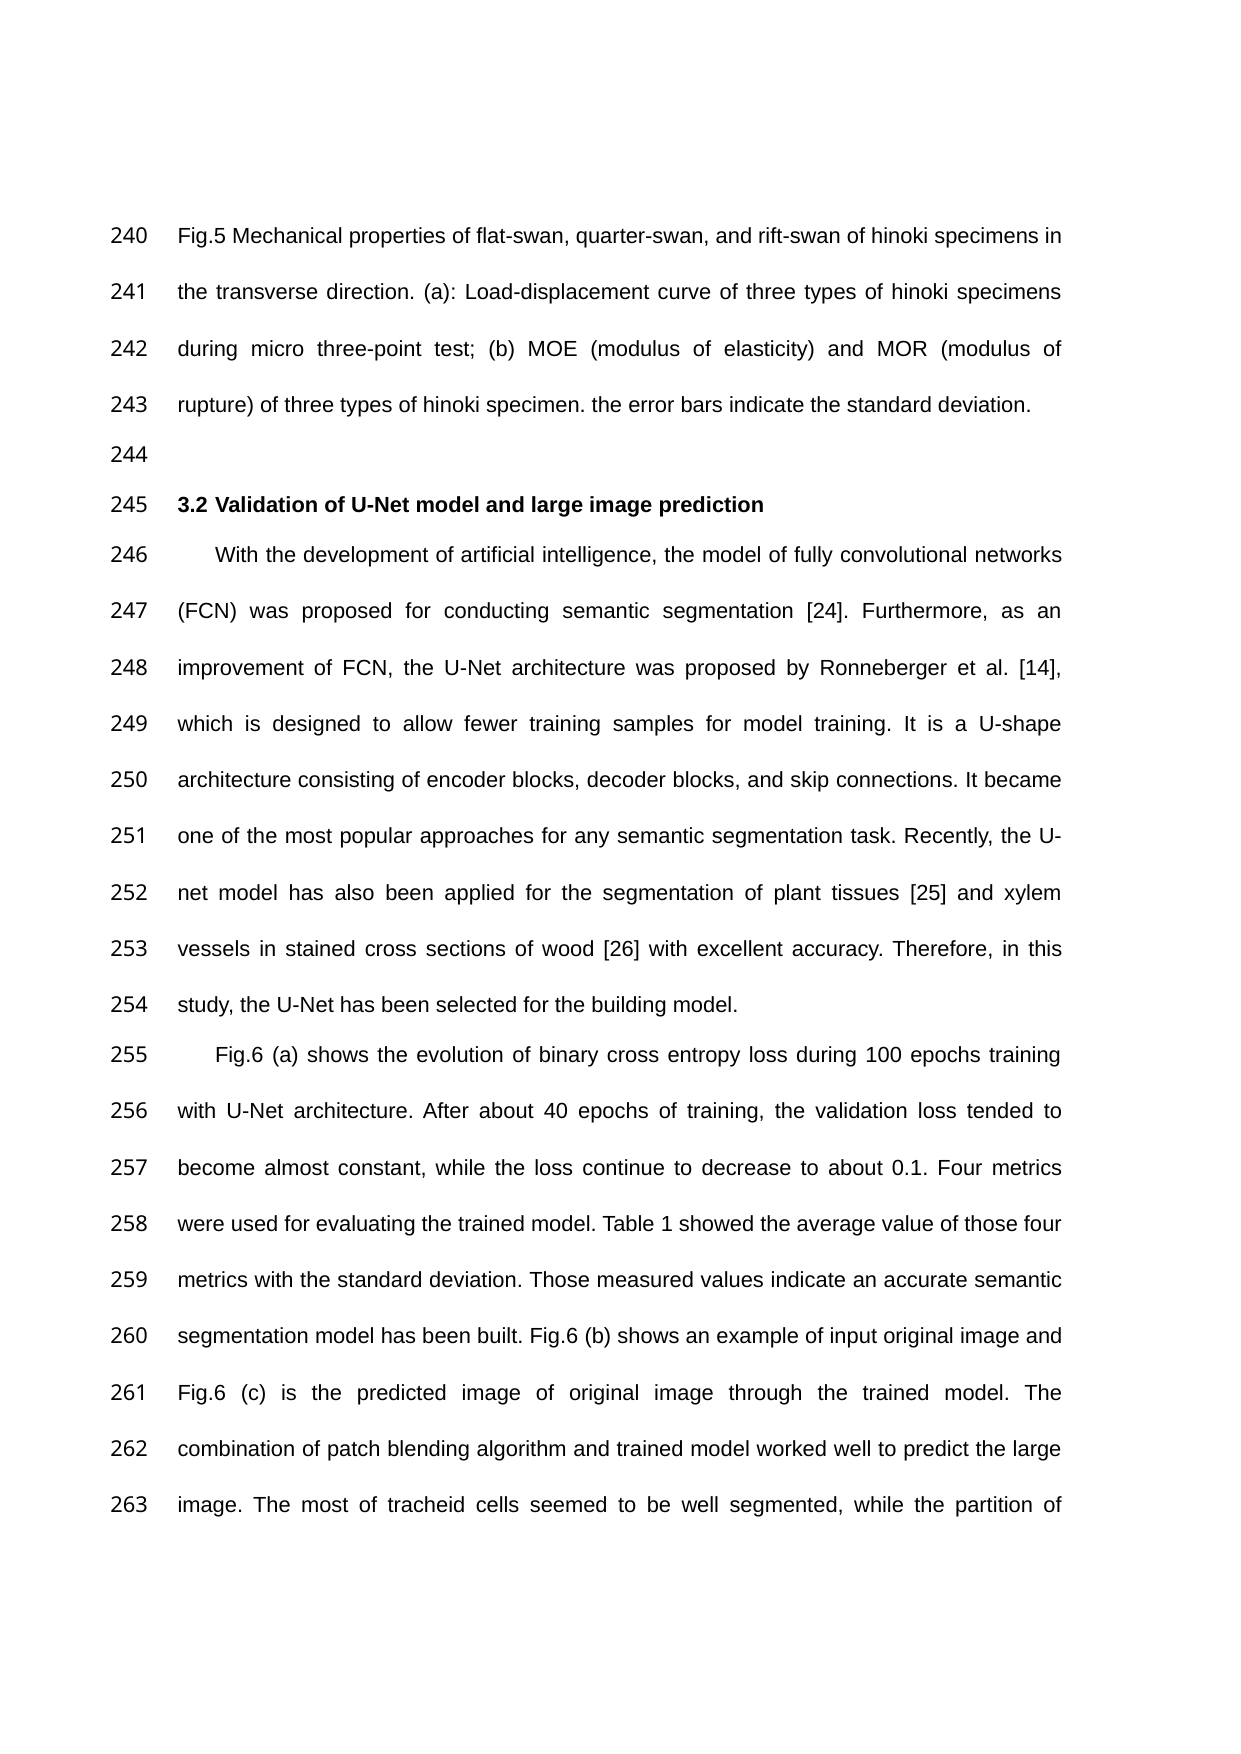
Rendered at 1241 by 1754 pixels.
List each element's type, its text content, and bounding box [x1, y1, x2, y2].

text With the development of artificial intelligence, the model of fully convolutional networks (FCN) was proposed for conducting semantic segmentation [24]. Furthermore, as an improvement of FCN, the U-Net architecture was proposed by Ronneberger et al. [14], which is designed to allow fewer training samples for model training. It is a U-shape architecture consisting of encoder blocks, decoder blocks, and skip connections. It became one of the most popular approaches for any semantic segmentation task. Recently, the U-net model has also been applied for the segmentation of plant tissues [25] and xylem vessels in stained cross sections of wood [26] with excellent accuracy. Therefore, in this study, the U-Net has been selected for the building model. [177, 536, 1063, 1023]
list Validation of U-Net model and large image prediction [177, 486, 1063, 523]
text Fig.5 Mechanical properties of flat-swan, quarter-swan, and rift-swan of hinoki specimens in the transverse direction. (a): Load-displacement curve of three types of hinoki specimens during micro three-point test; (b) MOE (modulus of elasticity) and MOR (modulus of rupture) of three types of hinoki specimen. the error bars indicate the standard deviation. [177, 217, 1063, 423]
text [177, 1036, 1063, 1523]
